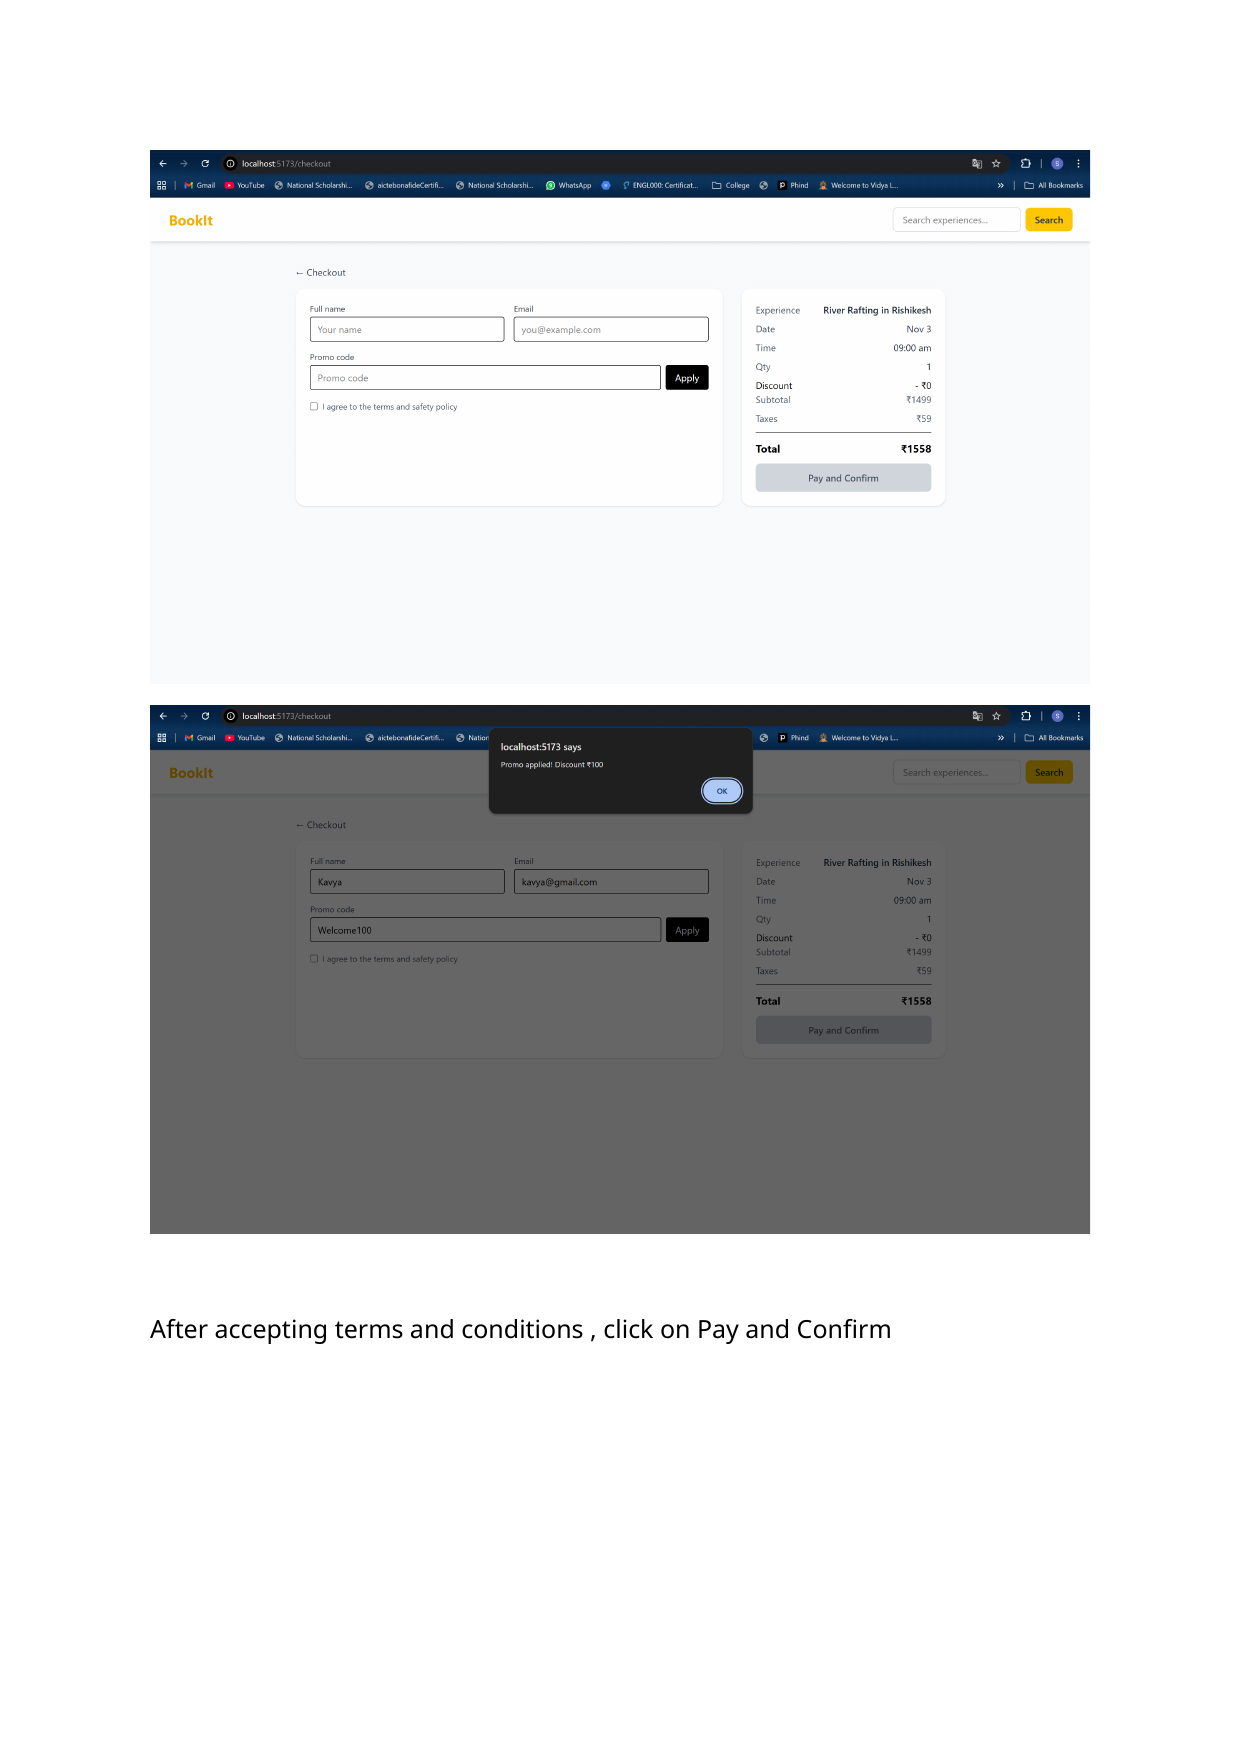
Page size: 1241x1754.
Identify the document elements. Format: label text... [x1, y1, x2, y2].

picture [150, 150, 1091, 684]
picture [150, 705, 1091, 1234]
text After accepting terms and conditions , click on Pay and Confirm [150, 1312, 1090, 1346]
